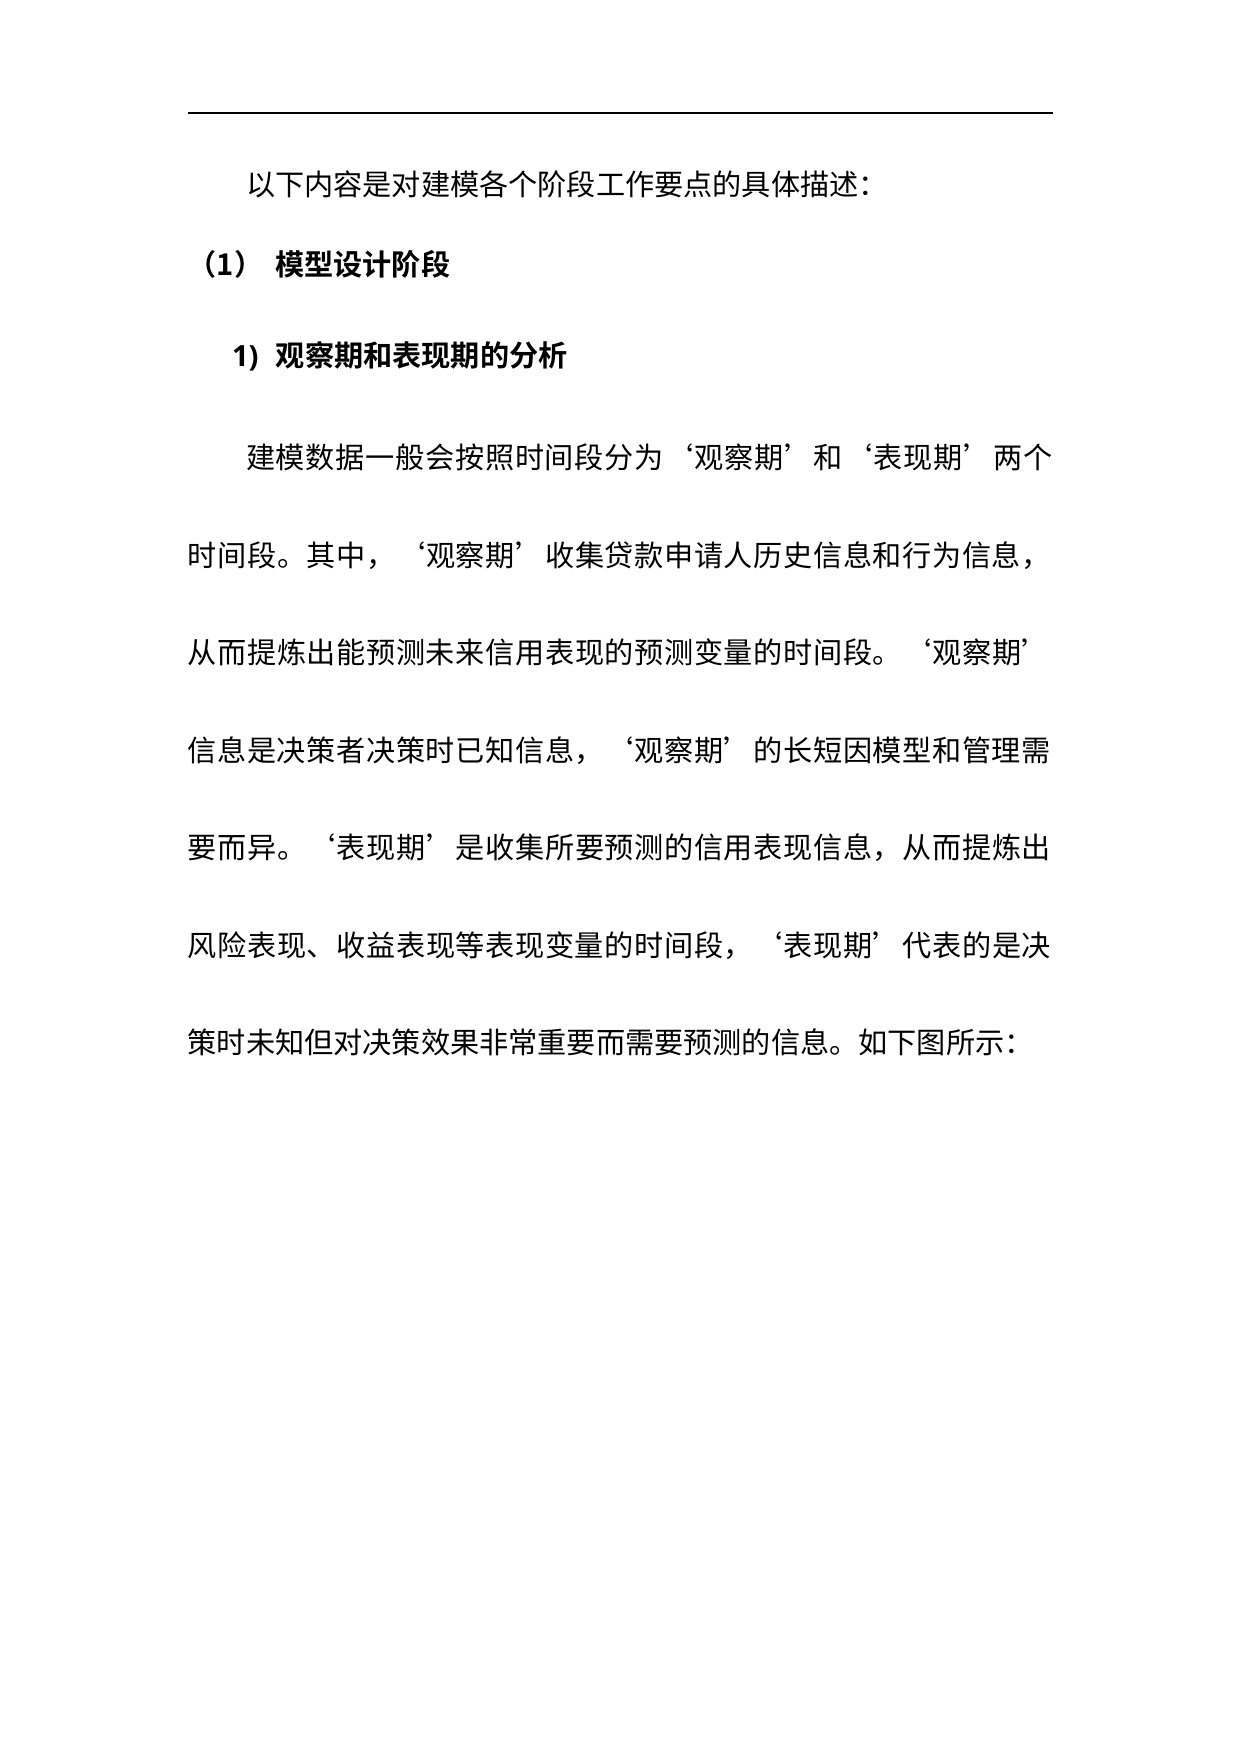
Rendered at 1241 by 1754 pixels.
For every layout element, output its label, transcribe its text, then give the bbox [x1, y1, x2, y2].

list 模型设计阶段 [187, 242, 1053, 284]
text 建模数据一般会按照时间段分为‘观察期’和‘表现期’两个时间段。其中，‘观察期’收集贷款申请人历史信息和行为信息，从而提炼出能预测未来信用表现的预测变量的时间段。‘观察期’信息是决策者决策时已知信息，‘观察期’的长短因模型和管理需要而异。‘表现期’是收集所要预测的信用表现信息，从而提炼出风险表现、收益表现等表现变量的时间段，‘表现期’代表的是决策时未知但对决策效果非常重要而需要预测的信息。如下图所示： [187, 424, 1053, 1074]
list 观察期和表现期的分析 [232, 321, 1053, 386]
text 以下内容是对建模各个阶段工作要点的具体描述： [187, 162, 1053, 204]
